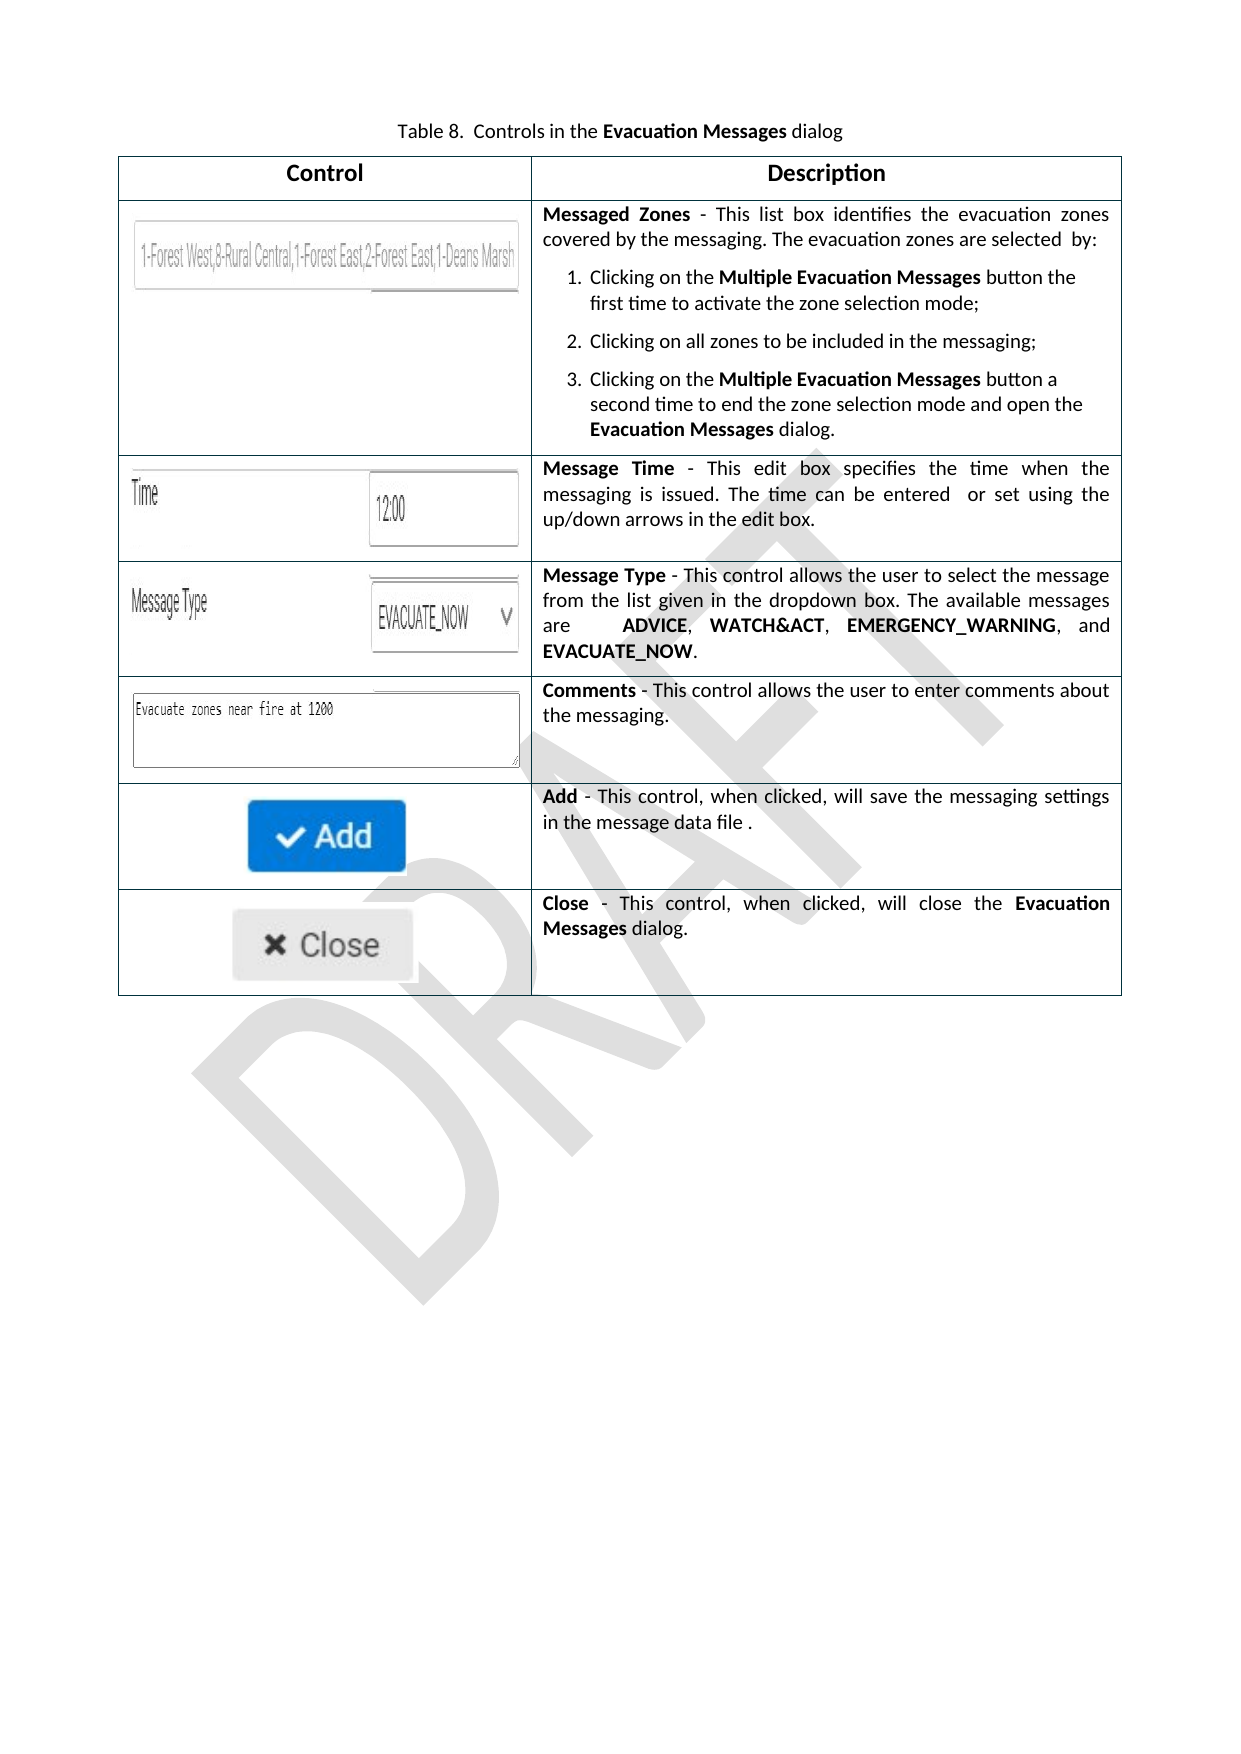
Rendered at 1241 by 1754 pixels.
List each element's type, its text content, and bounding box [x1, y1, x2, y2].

table_cell [119, 890, 531, 995]
table_cell [119, 201, 531, 454]
table_cell Close - This control, when clicked, will close the Evacuation Messages dialog. [532, 890, 1121, 995]
table_cell Comments - This control allows the user to enter comments about the messaging. [532, 677, 1121, 782]
table_cell Add - This control, when clicked, will save the messaging settings in the message data file . [532, 784, 1121, 889]
table_header Description [532, 157, 1121, 200]
text Table . Controls in the Evacuation Messages dialog [118, 118, 1122, 143]
table_cell [119, 784, 531, 889]
table_cell [119, 677, 531, 782]
table_cell [119, 456, 531, 561]
table_cell Messaged Zones - This list box identifies the evacuation zones covered by the messaging. The evacuation zones are selected by: Clicking on the Multiple Evacuation Messages button the first time to activate the zone selection mode; Clicking on all zones to be included in the messaging; Clicking on the Multiple Evacuation Messages button a second time to end the zone selection mode and open the Evacuation Messages dialog. [532, 201, 1121, 454]
table_cell Message Type - This control allows the user to select the message from the list given in the dropdown box. The available messages are ADVICE, WATCH&ACT, EMERGENCY_WARNING, and EVACUATE_NOW. [532, 562, 1121, 676]
table_cell [119, 562, 531, 676]
table_header Control [119, 157, 531, 200]
table_cell Message Time - This edit box specifies the time when the messaging is issued. The time can be entered or set using the up/down arrows in the edit box. [532, 456, 1121, 561]
